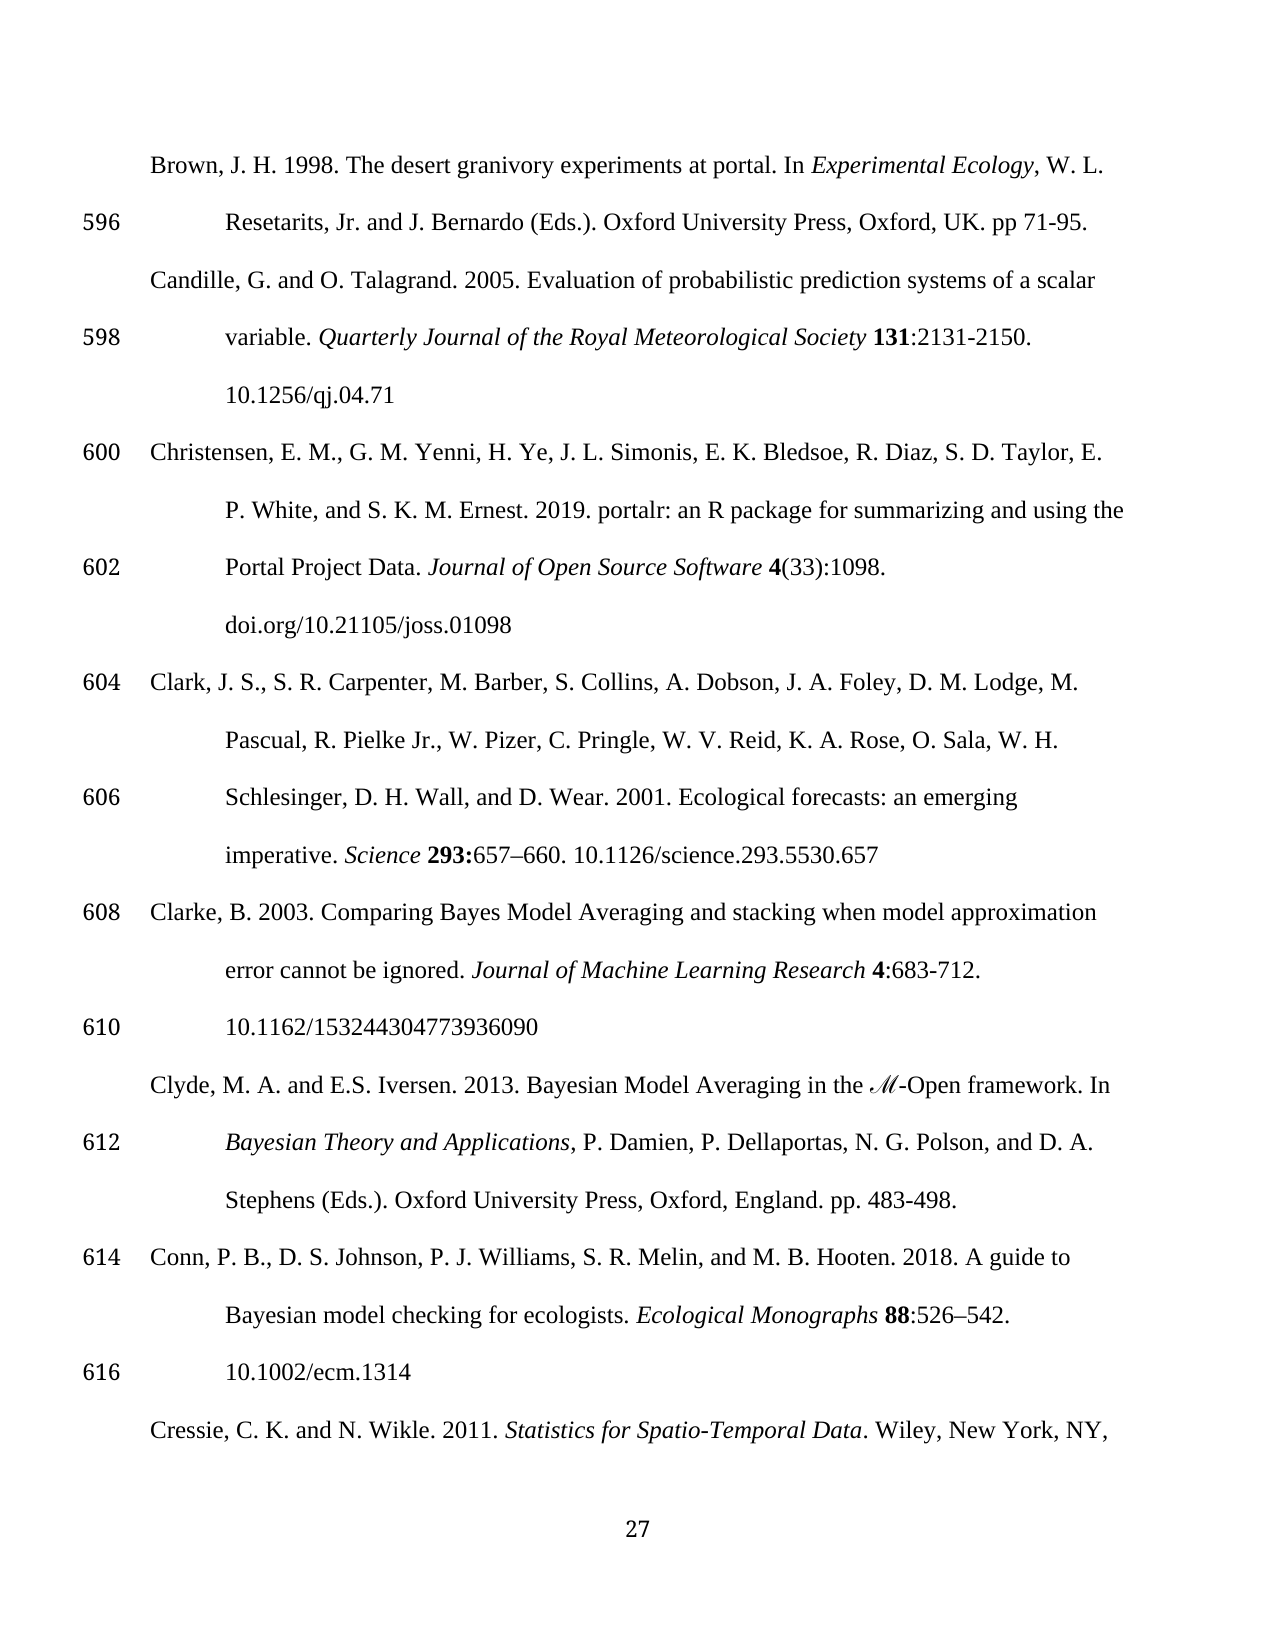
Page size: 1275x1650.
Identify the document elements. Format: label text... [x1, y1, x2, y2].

text Candille, G. and O. Talagrand. 2005. Evaluation of probabilistic prediction systems of a scalar variable. Quarterly Journal of the Royal Meteorological Society 131:2131-2150. 10.1256/qj.04.71 [150, 265, 1125, 409]
text Brown, J. H. 1998. The desert granivory experiments at portal. In Experimental Ecology, W. L. Resetarits, Jr. and J. Bernardo (Eds.). Oxford University Press, Oxford, UK. pp 71-95. [150, 150, 1125, 236]
text Christensen, E. M., G. M. Yenni, H. Ye, J. L. Simonis, E. K. Bledsoe, R. Diaz, S. D. Taylor, E. P. White, and S. K. M. Ernest. 2019. portalr: an R package for summarizing and using the Portal Project Data. Journal of Open Source Software 4(33):1098. doi.org/10.21105/joss.01098 [150, 437, 1125, 639]
text Clarke, B. 2003. Comparing Bayes Model Averaging and stacking when model approximation error cannot be ignored. Journal of Machine Learning Research 4:683-712. 10.1162/153244304773936090 [150, 897, 1125, 1041]
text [150, 1415, 1125, 1444]
text Conn, P. B., D. S. Johnson, P. J. Williams, S. R. Melin, and M. B. Hooten. 2018. A guide to Bayesian model checking for ecologists. Ecological Monographs 88:526–542. 10.1002/ecm.1314 [150, 1242, 1125, 1386]
text Clyde, M. A. and E.S. Iversen. 2013. Bayesian Model Averaging in the ℳ-Open framework. In Bayesian Theory and Applications, P. Damien, P. Dellaportas, N. G. Polson, and D. A. Stephens (Eds.). Oxford University Press, Oxford, England. pp. 483-498. [150, 1070, 1125, 1214]
text Clark, J. S., S. R. Carpenter, M. Barber, S. Collins, A. Dobson, J. A. Foley, D. M. Lodge, M. Pascual, R. Pielke Jr., W. Pizer, C. Pringle, W. V. Reid, K. A. Rose, O. Sala, W. H. Schlesinger, D. H. Wall, and D. Wear. 2001. Ecological forecasts: an emerging imperative. Science 293:657–660. 10.1126/science.293.5530.657 [150, 667, 1125, 869]
